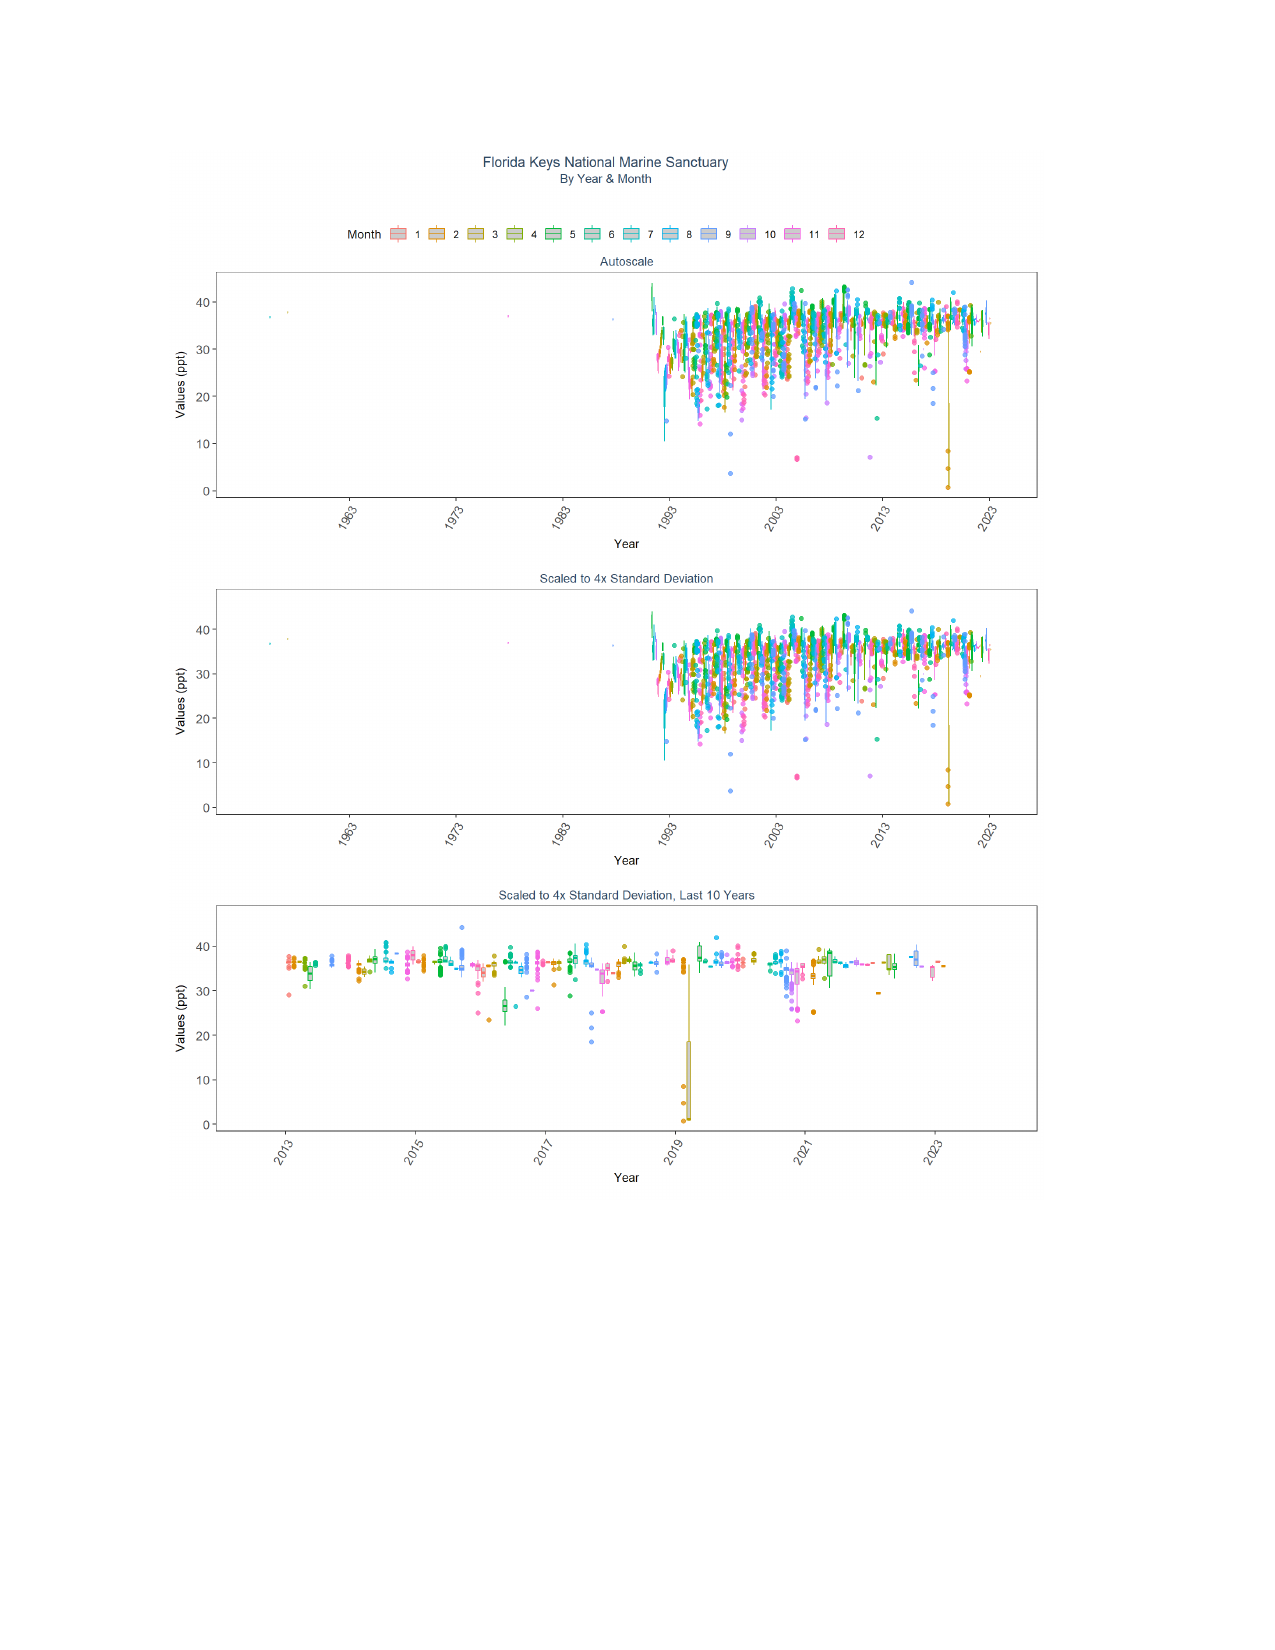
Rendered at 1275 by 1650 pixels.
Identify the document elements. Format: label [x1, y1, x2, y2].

picture [168, 150, 1044, 1200]
